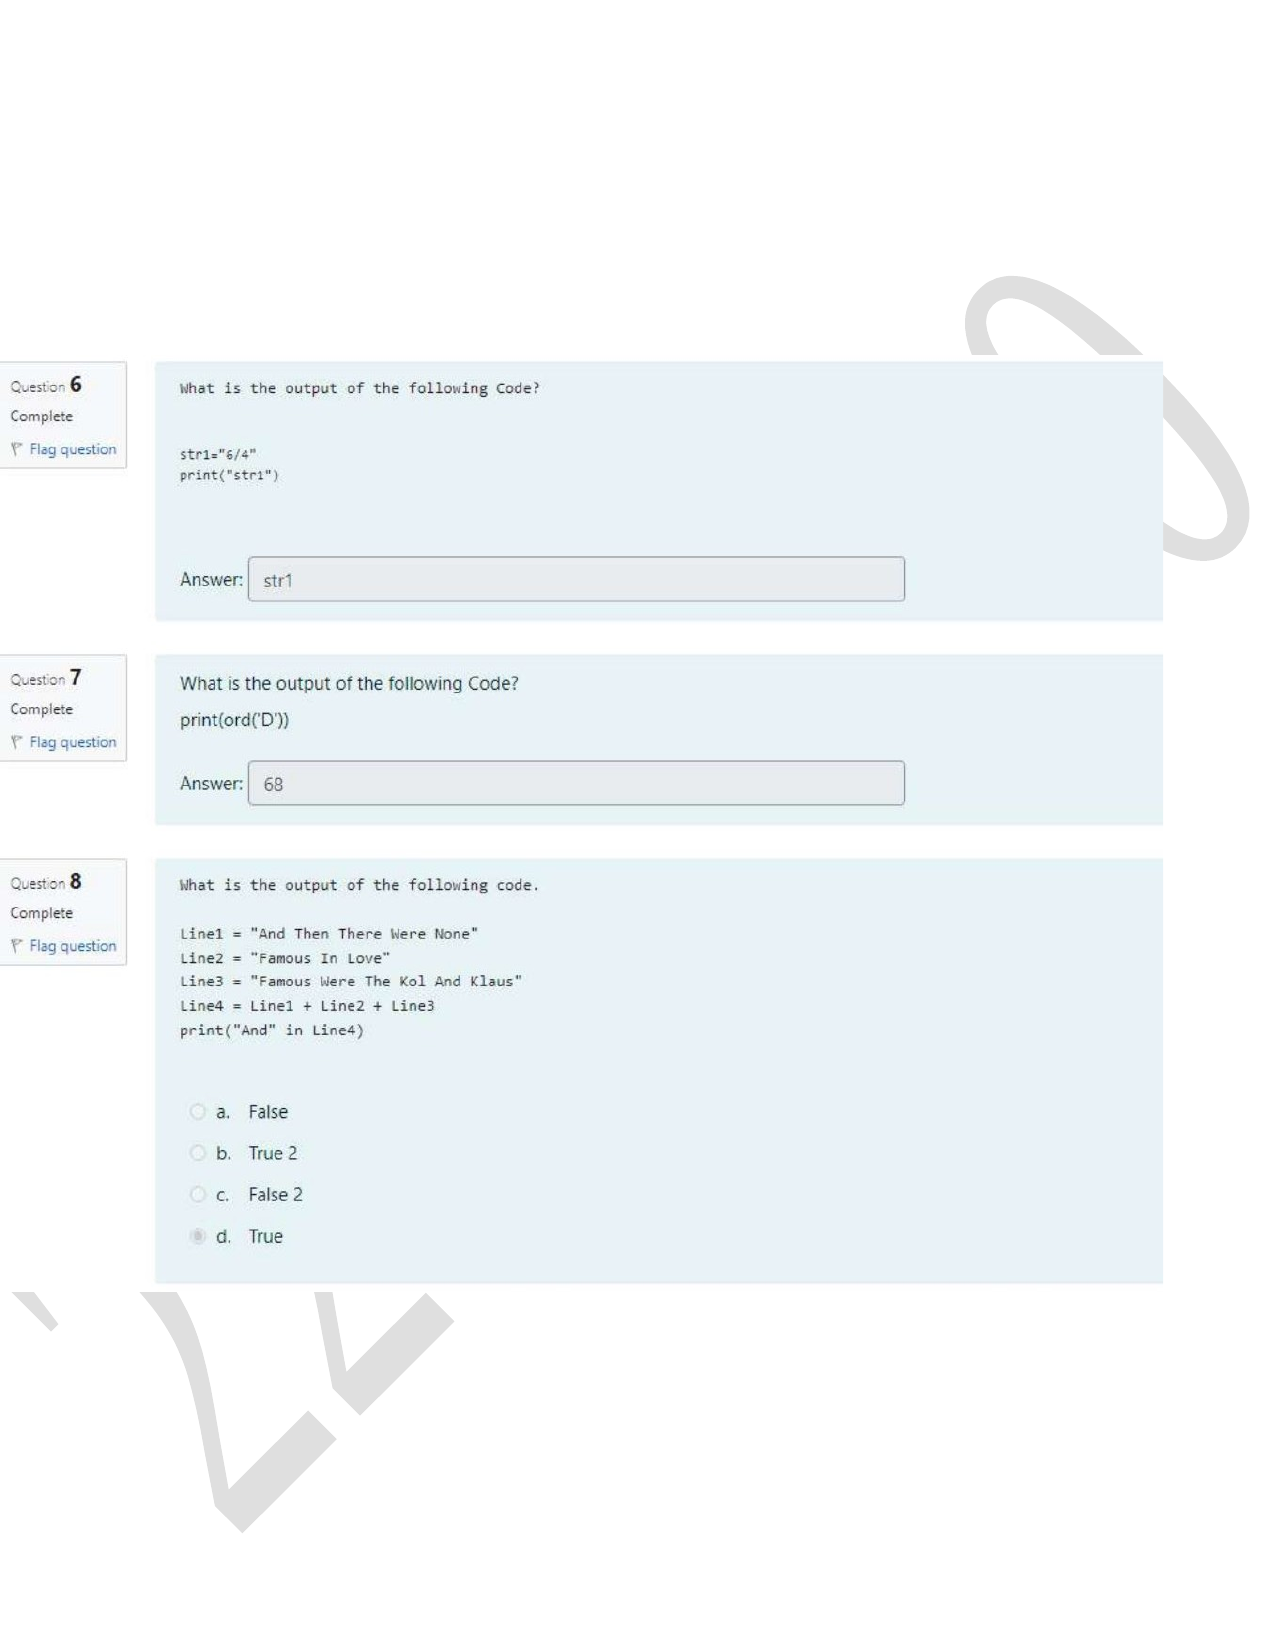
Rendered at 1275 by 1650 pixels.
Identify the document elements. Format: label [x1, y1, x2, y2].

picture [0, 355, 1164, 1292]
